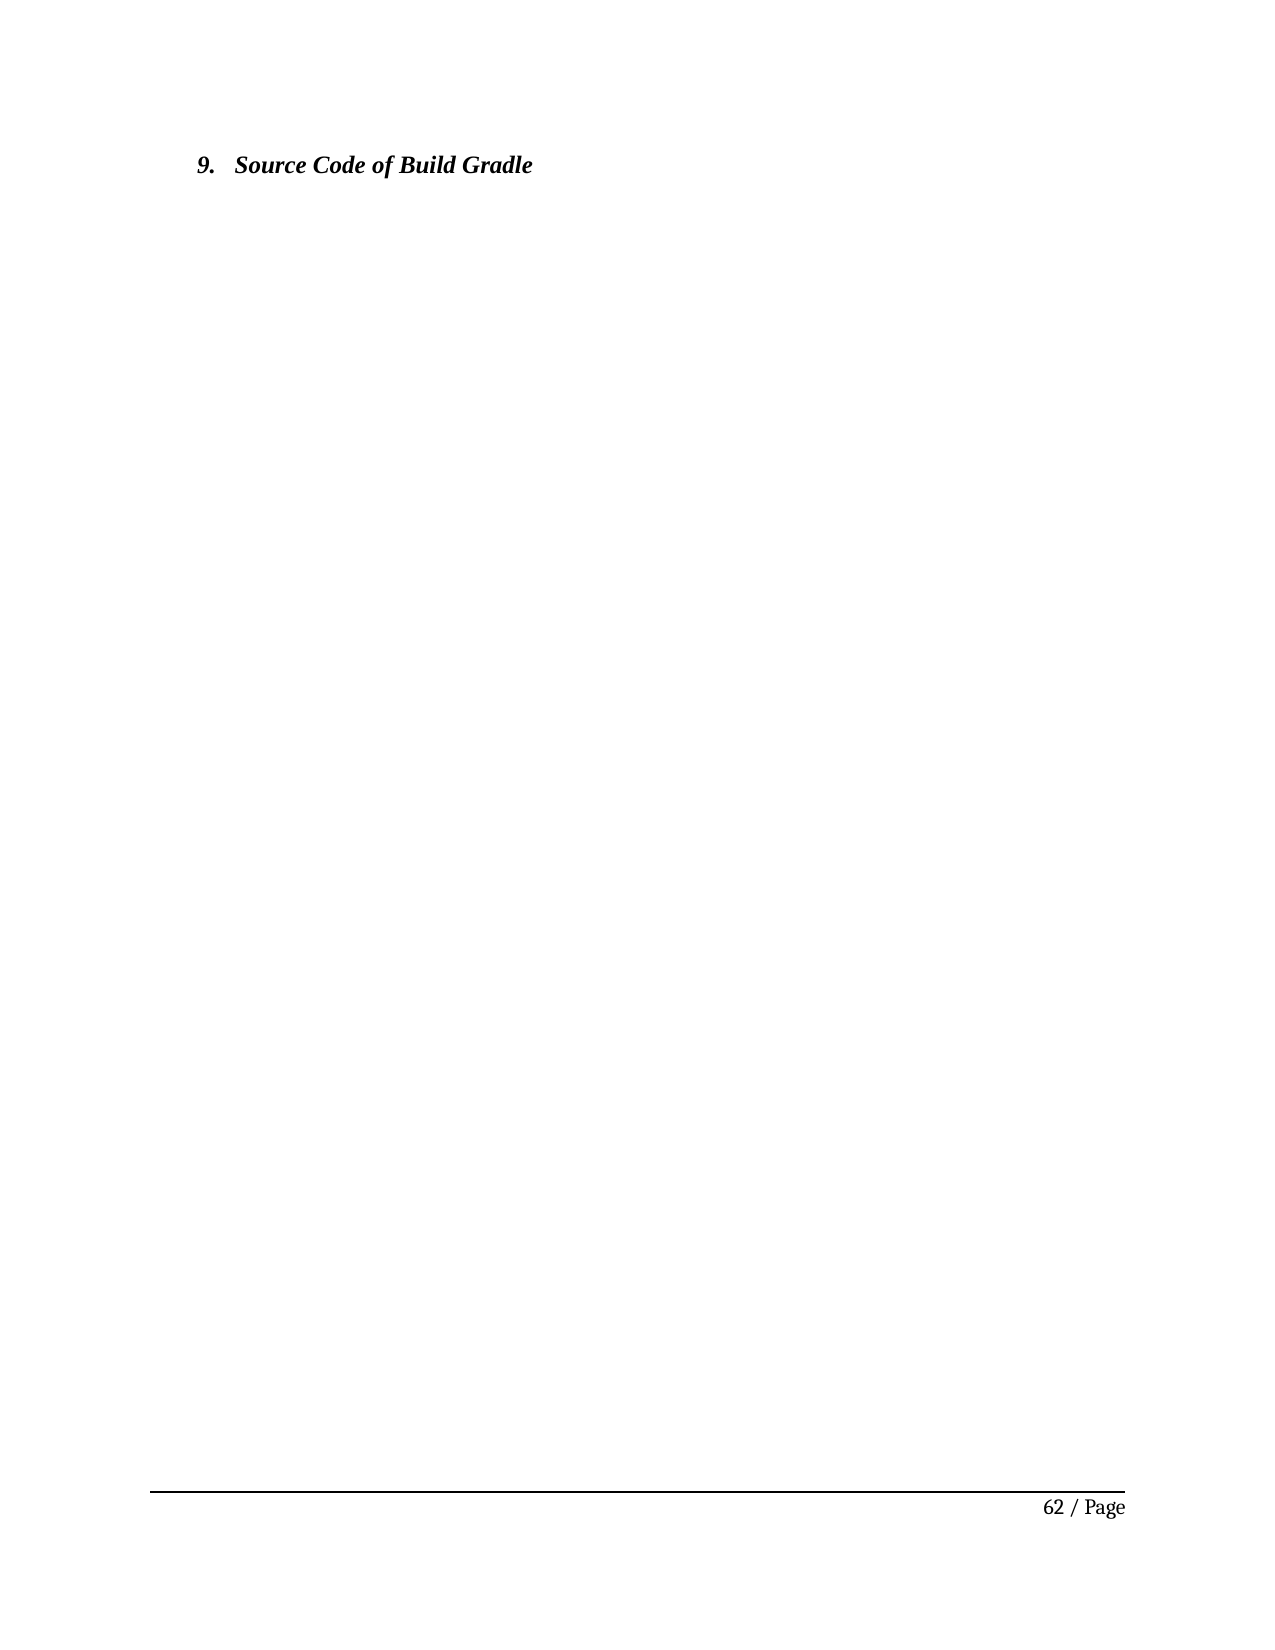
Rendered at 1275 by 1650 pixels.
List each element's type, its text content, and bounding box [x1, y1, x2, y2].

text Source Code of Build Gradle [197, 150, 1125, 179]
